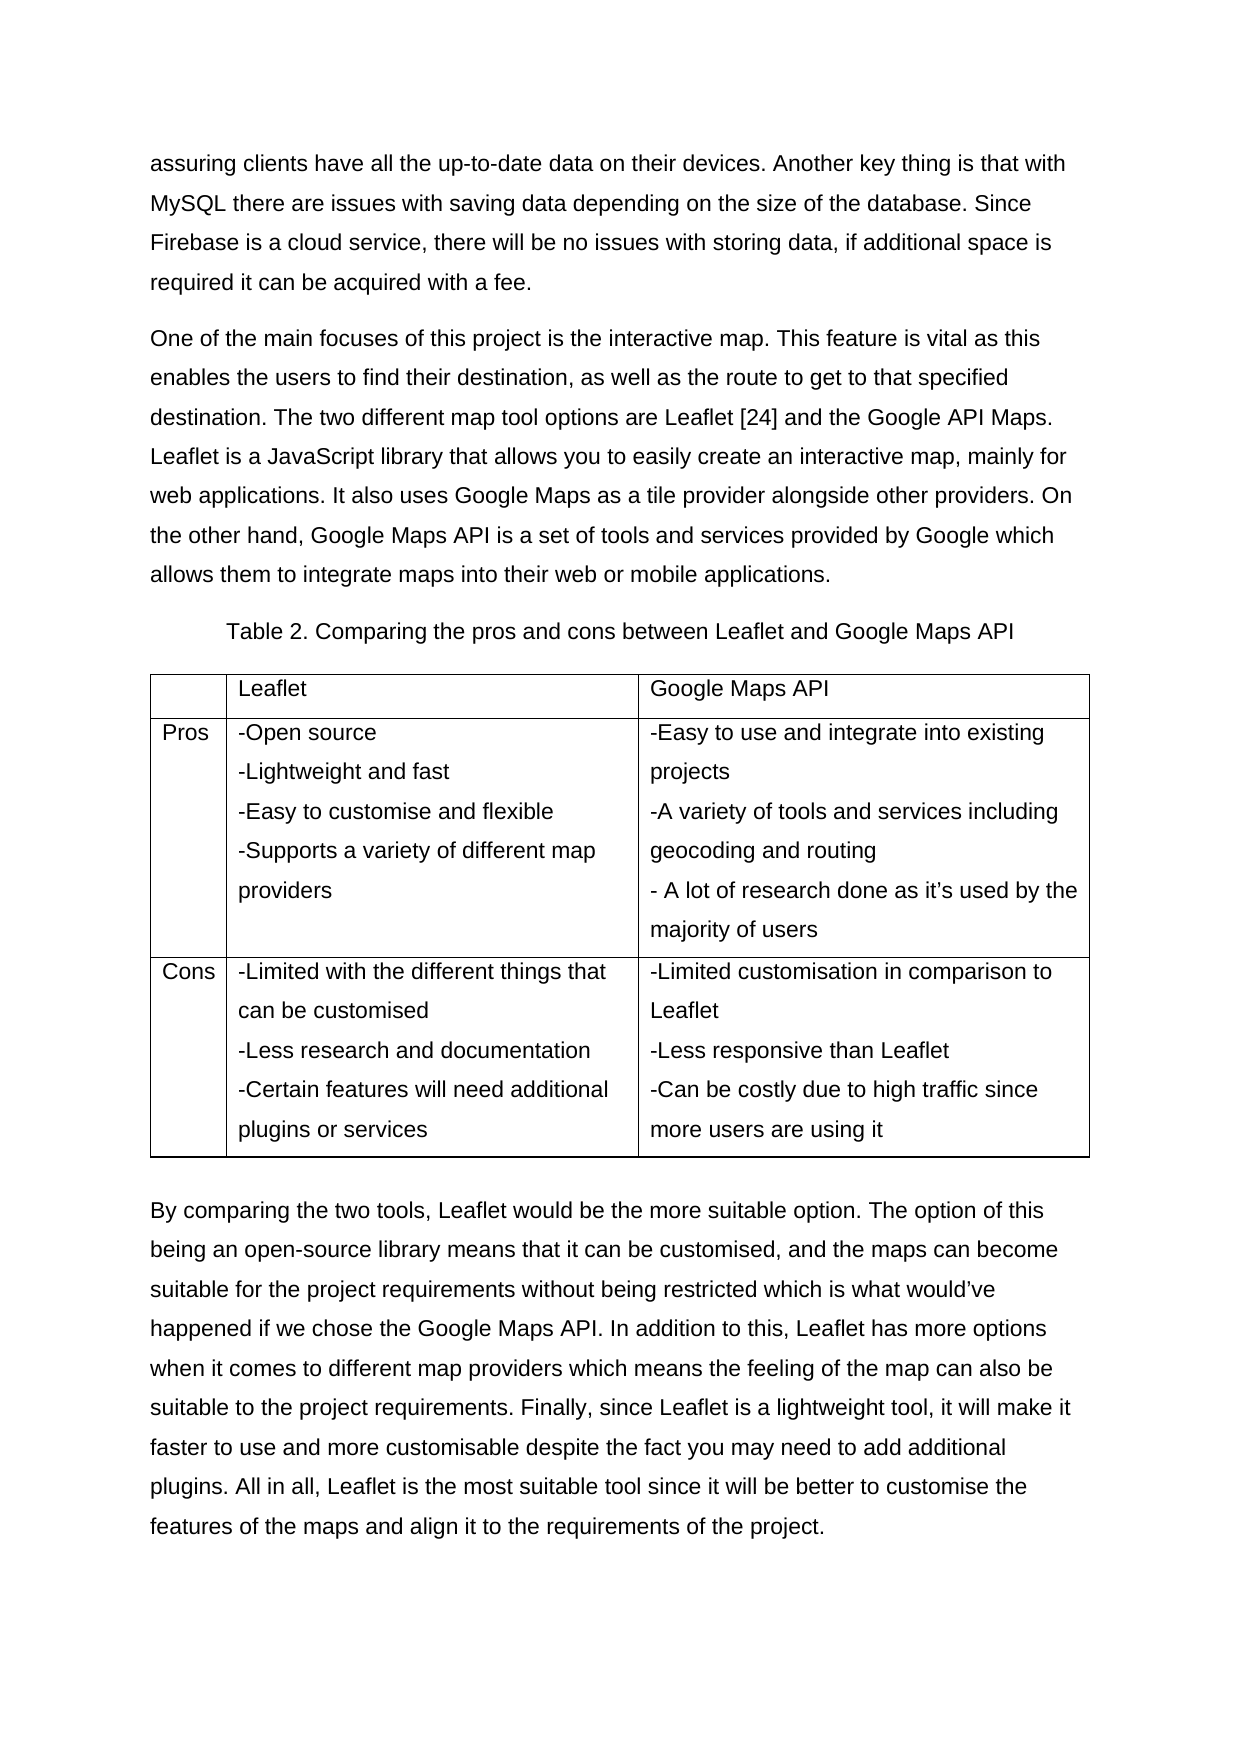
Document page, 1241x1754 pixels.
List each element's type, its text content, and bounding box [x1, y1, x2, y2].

table_cell -Easy to use and integrate into existing projects -A variety of tools and services including geocoding and routing - A lot of research done as it’s used by the majority of users [639, 719, 1089, 957]
text One of the main focuses of this project is the interactive map. This feature is vital as this enables the users to find their destination, as well as the route to get to that specified destination. The two different map tool options are Leaflet [24] and the Google API Maps. Leaflet is a JavaScript library that allows you to easily create an interactive map, mainly for web applications. It also uses Google Maps as a tile provider alongside other providers. On the other hand, Google Maps API is a set of tools and services provided by Google which allows them to integrate maps into their web or mobile applications. [150, 324, 1090, 588]
table_cell -Limited customisation in comparison to Leaflet -Less responsive than Leaflet -Can be costly due to high traffic since more users are using it [639, 958, 1089, 1156]
table_header Google Maps API [639, 675, 1089, 718]
table_header [151, 675, 226, 718]
text By comparing the two tools, Leaflet would be the more suitable option. The option of this being an open-source library means that it can be customised, and the maps can become suitable for the project requirements without being restricted which is what would’ve happened if we chose the Google Maps API. In addition to this, Leaflet has more options when it comes to different map providers which means the feeling of the map can also be suitable to the project requirements. Finally, since Leaflet is a lightweight tool, it will make it faster to use and more customisable despite the fact you may need to add additional plugins. All in all, Leaflet is the most suitable tool since it will be better to customise the features of the maps and align it to the requirements of the project. [150, 1158, 1090, 1539]
table_header Leaflet [227, 675, 638, 718]
table_cell Pros [151, 719, 226, 957]
table_cell -Open source -Lightweight and fast -Easy to customise and flexible -Supports a variety of different map providers [227, 719, 638, 957]
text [150, 150, 1090, 295]
table_cell -Limited with the different things that can be customised -Less research and documentation -Certain features will need additional plugins or services [227, 958, 638, 1156]
table_cell Cons [151, 958, 226, 1156]
text Table 2. Comparing the pros and cons between Leaflet and Google Maps API [150, 618, 1090, 644]
